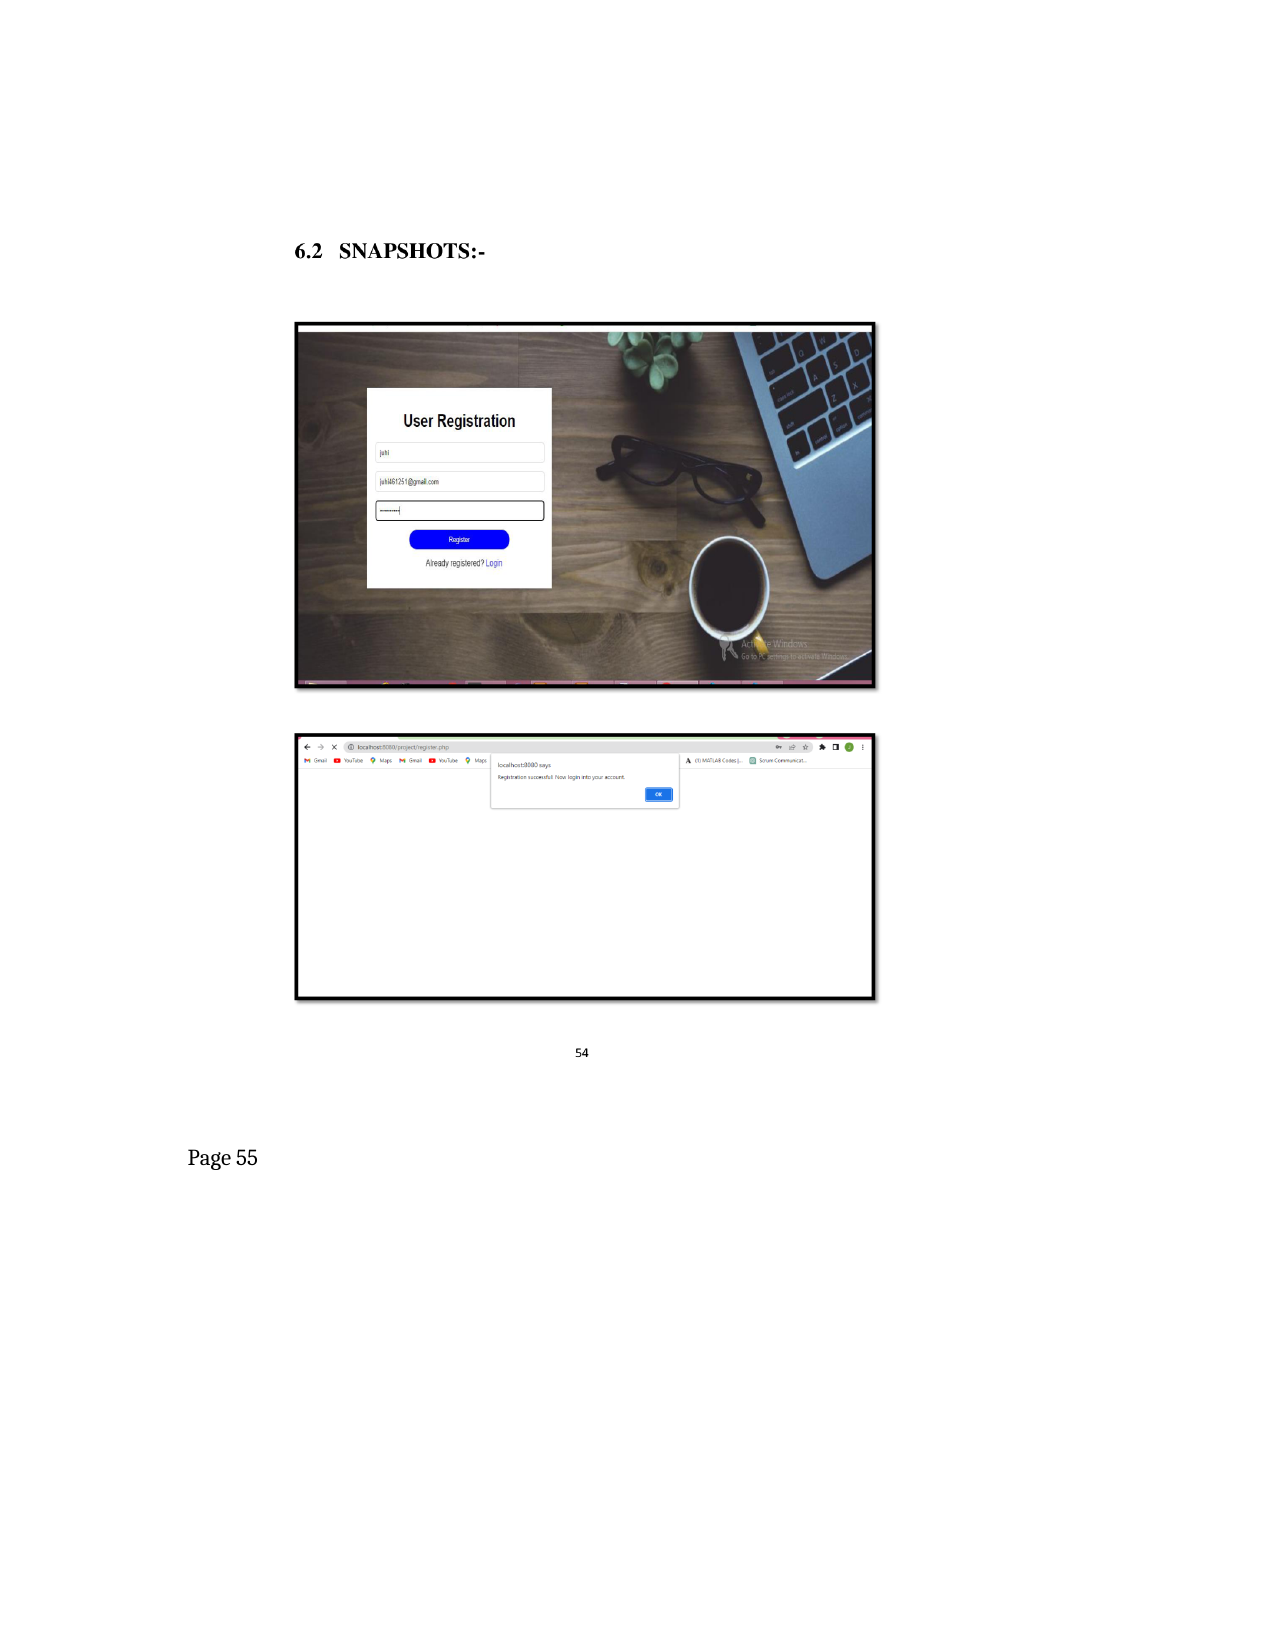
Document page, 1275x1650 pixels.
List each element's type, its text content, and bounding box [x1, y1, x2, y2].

text Page 55 [187, 1145, 1087, 1172]
picture [206, 150, 957, 1121]
